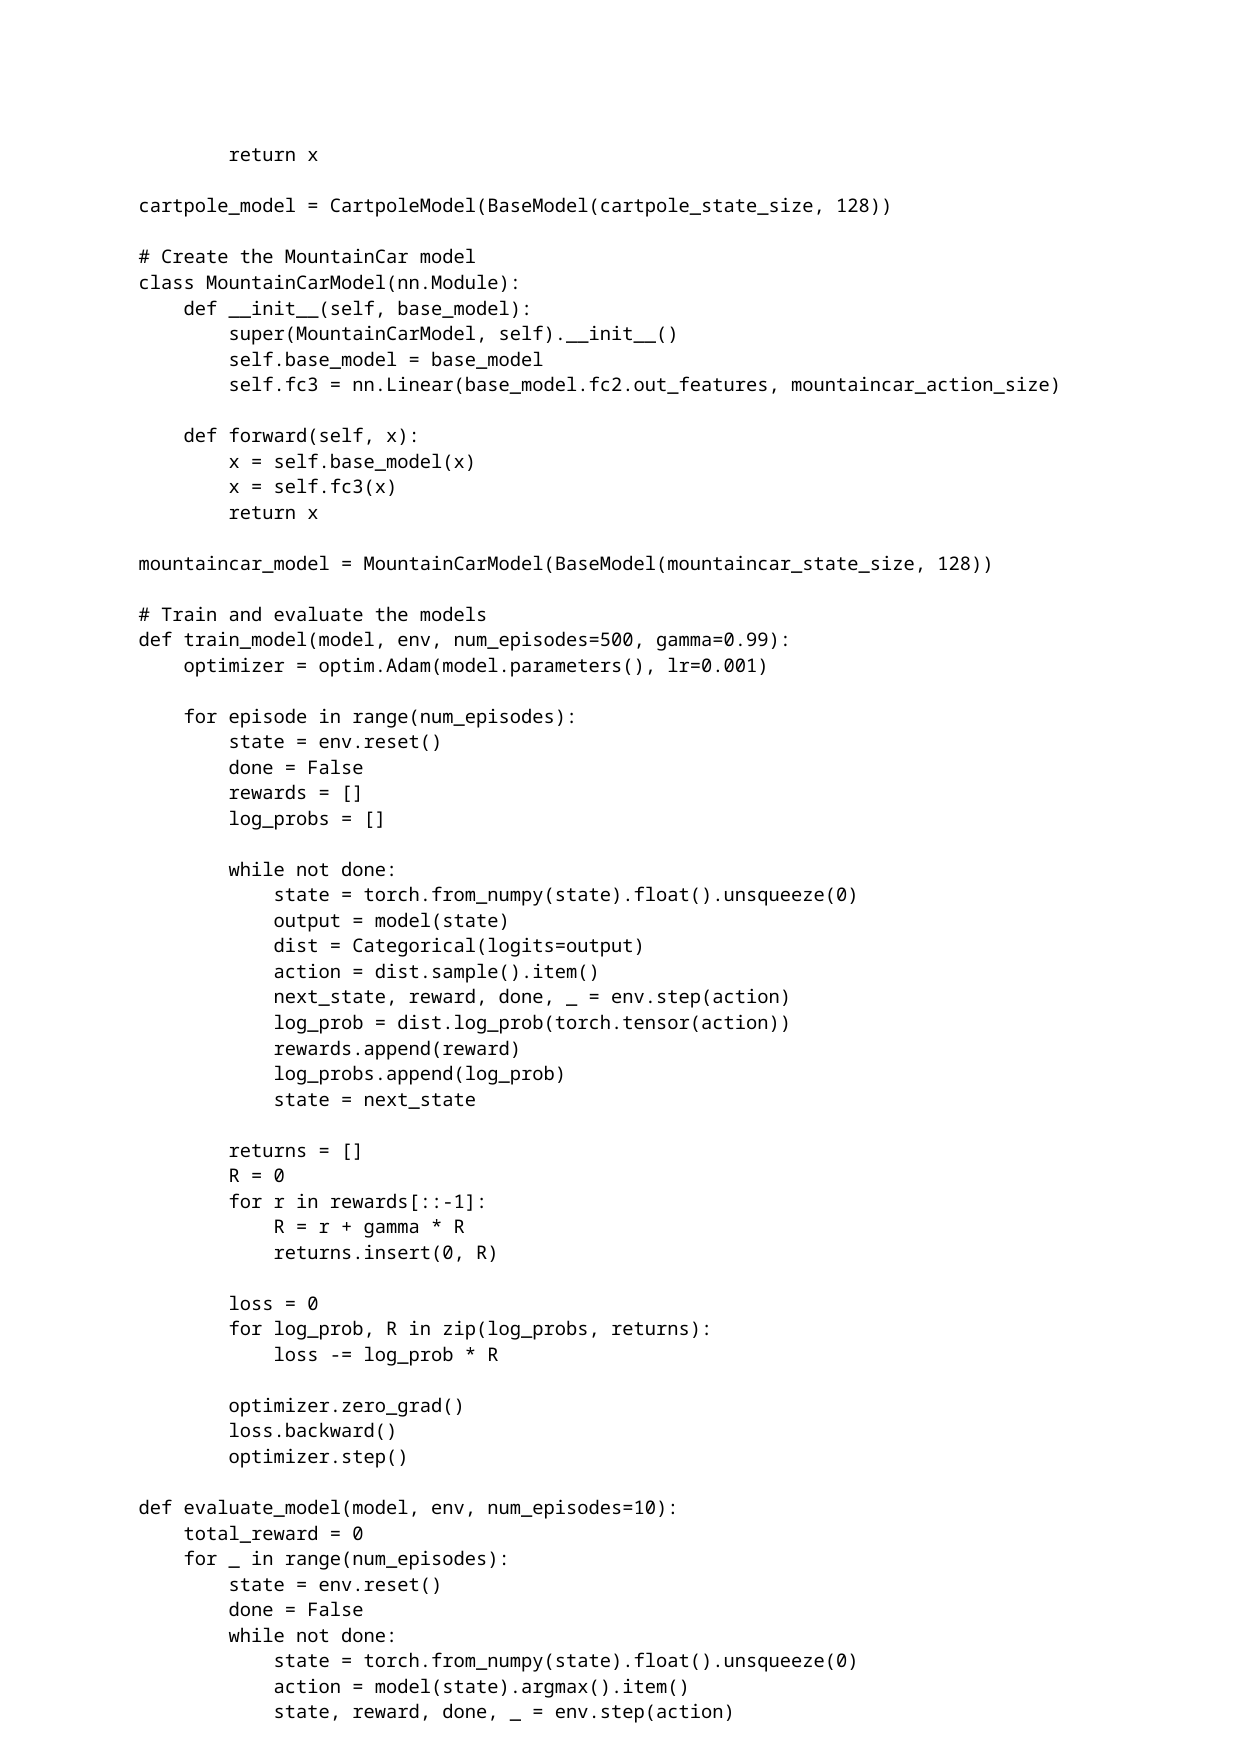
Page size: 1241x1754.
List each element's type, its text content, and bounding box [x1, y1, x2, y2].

text def train_model(model, env, num_episodes=500, gamma=0.99): [138, 627, 1205, 652]
text done = False [138, 1596, 1205, 1622]
text for r in rewards[::-1]: [138, 1188, 1205, 1213]
text state = torch.from_numpy(state).float().unsqueeze(0) [138, 882, 1205, 907]
text cartpole_model = CartpoleModel(BaseModel(cartpole_state_size, 128)) [138, 193, 1205, 218]
text optimizer.step() [138, 1443, 1205, 1469]
text x = self.fc3(x) [138, 473, 1205, 499]
text R = 0 [138, 1162, 1205, 1188]
text optimizer = optim.Adam(model.parameters(), lr=0.001) [138, 652, 1205, 678]
text action = model(state).argmax().item() [138, 1673, 1205, 1698]
text next_state, reward, done, _ = env.step(action) [138, 984, 1205, 1009]
text log_prob = dist.log_prob(torch.tensor(action)) [138, 1009, 1205, 1035]
text mountaincar_model = MountainCarModel(BaseModel(mountaincar_state_size, 128)) [138, 550, 1205, 576]
text R = r + gamma * R [138, 1213, 1205, 1239]
text self.base_model = base_model [138, 346, 1205, 371]
text rewards.append(reward) [138, 1035, 1205, 1060]
text state = torch.from_numpy(state).float().unsqueeze(0) [138, 1647, 1205, 1673]
text def forward(self, x): [138, 422, 1205, 448]
text # Train and evaluate the models [138, 601, 1205, 627]
text total_reward = 0 [138, 1520, 1205, 1545]
text log_probs = [] [138, 805, 1205, 831]
text optimizer.zero_grad() [138, 1392, 1205, 1418]
text x = self.base_model(x) [138, 448, 1205, 473]
text loss.backward() [138, 1418, 1205, 1443]
text state = next_state [138, 1086, 1205, 1111]
text # Create the MountainCar model [138, 244, 1205, 269]
text state = env.reset() [138, 1571, 1205, 1596]
text log_probs.append(log_prob) [138, 1060, 1205, 1086]
text action = dist.sample().item() [138, 958, 1205, 984]
text loss = 0 [138, 1290, 1205, 1316]
text while not done: [138, 1622, 1205, 1647]
text rewards = [] [138, 780, 1205, 805]
text class MountainCarModel(nn.Module): [138, 269, 1205, 295]
text returns.insert(0, R) [138, 1239, 1205, 1264]
text self.fc3 = nn.Linear(base_model.fc2.out_features, mountaincar_action_size) [138, 371, 1205, 397]
text loss -= log_prob * R [138, 1341, 1205, 1367]
text for _ in range(num_episodes): [138, 1545, 1205, 1571]
text return x [138, 499, 1205, 524]
text dist = Categorical(logits=output) [138, 933, 1205, 958]
text done = False [138, 754, 1205, 780]
text for log_prob, R in zip(log_probs, returns): [138, 1316, 1205, 1341]
text for episode in range(num_episodes): [138, 703, 1205, 729]
text returns = [] [138, 1137, 1205, 1162]
text output = model(state) [138, 907, 1205, 933]
text state = env.reset() [138, 729, 1205, 754]
text return x [138, 142, 1205, 167]
text def evaluate_model(model, env, num_episodes=10): [138, 1494, 1205, 1520]
text def __init__(self, base_model): [138, 295, 1205, 320]
text super(MountainCarModel, self).__init__() [138, 320, 1205, 346]
text while not done: [138, 856, 1205, 882]
text state, reward, done, _ = env.step(action) [138, 1698, 1205, 1724]
